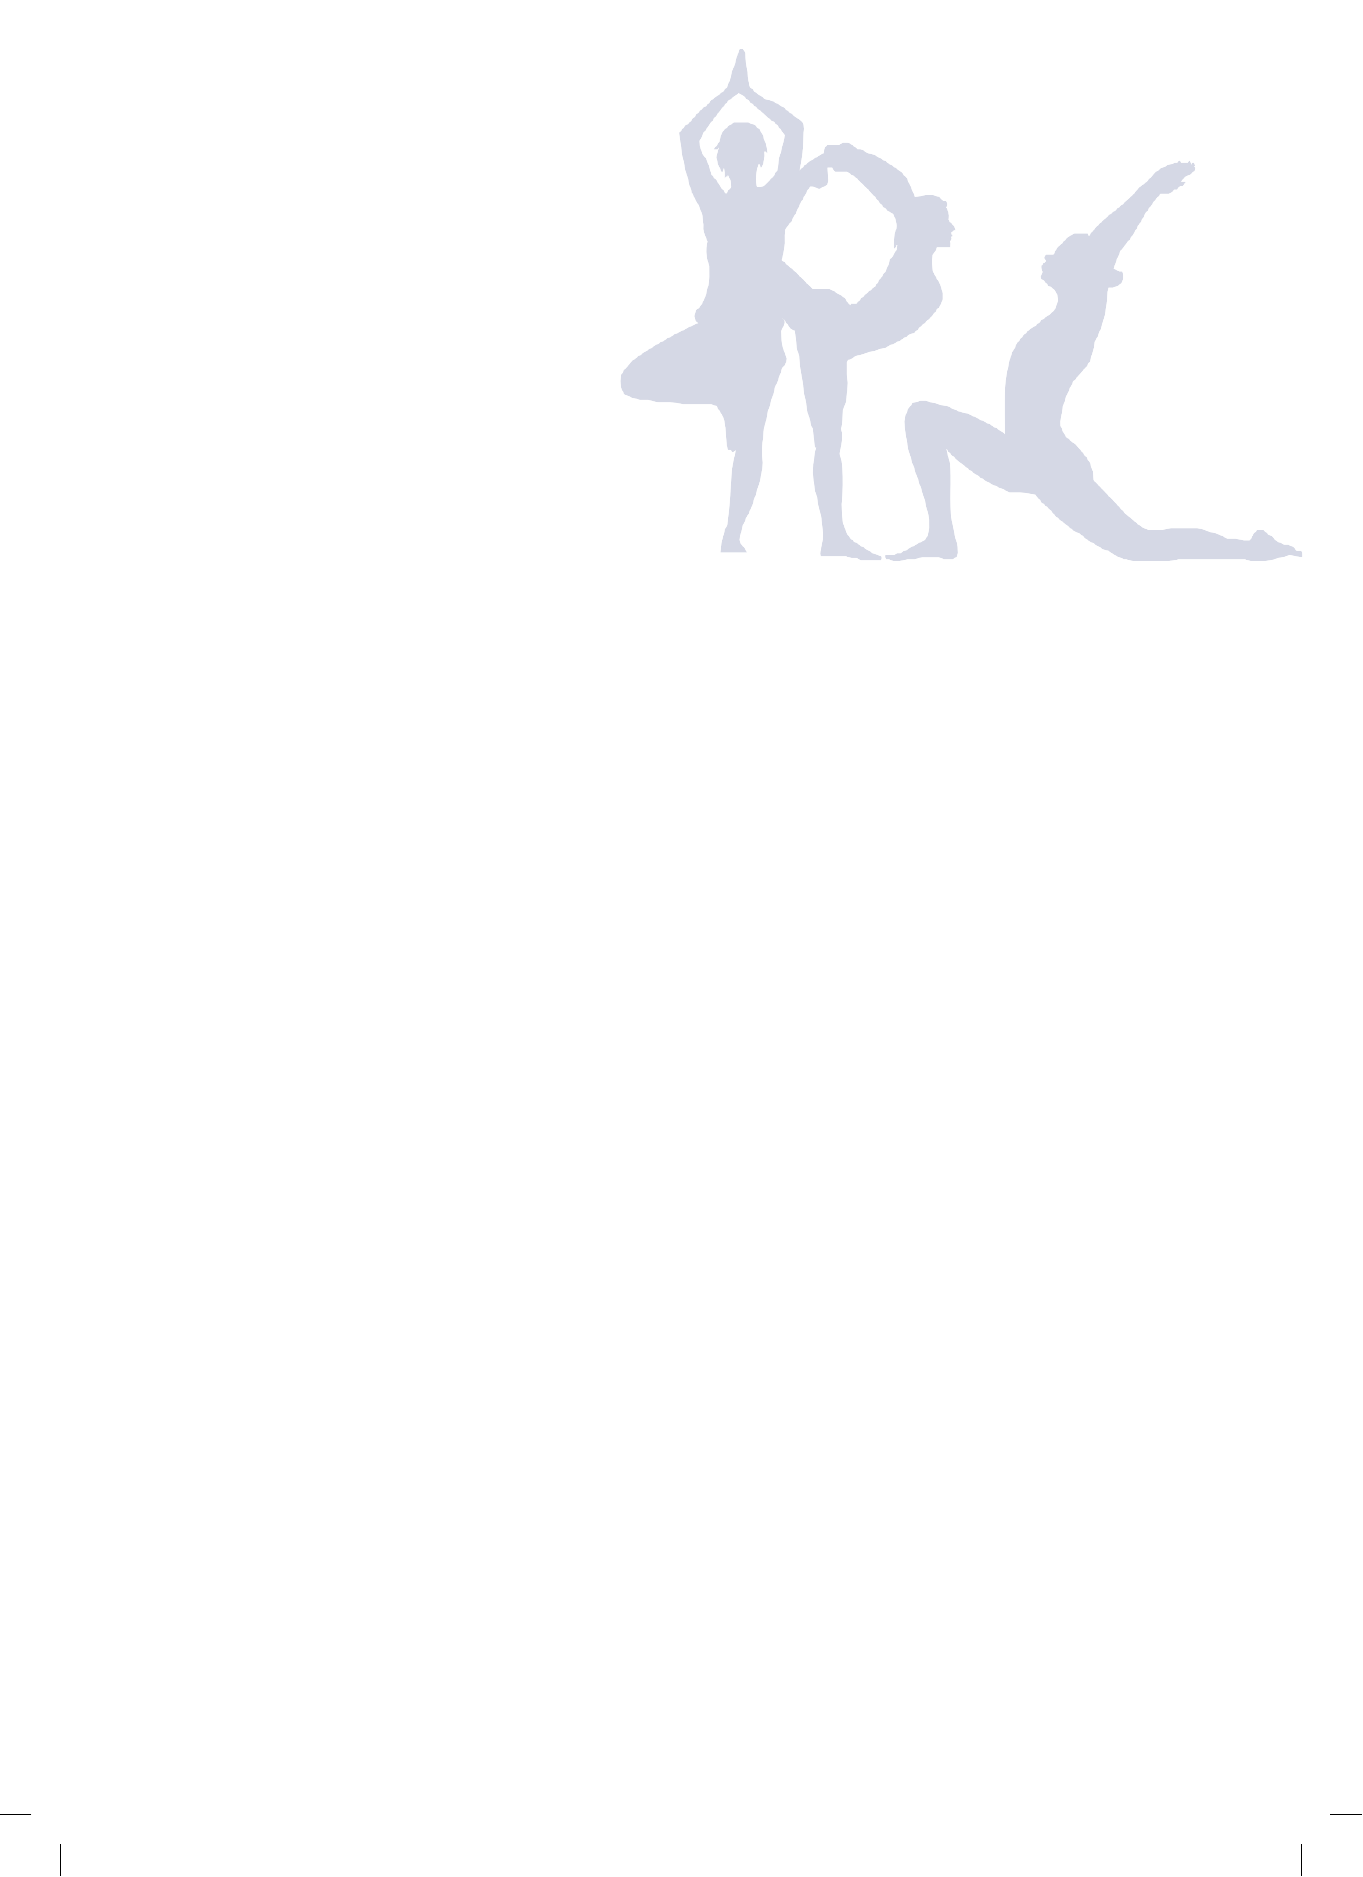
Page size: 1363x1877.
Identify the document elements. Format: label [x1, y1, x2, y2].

picture [620, 49, 1303, 561]
